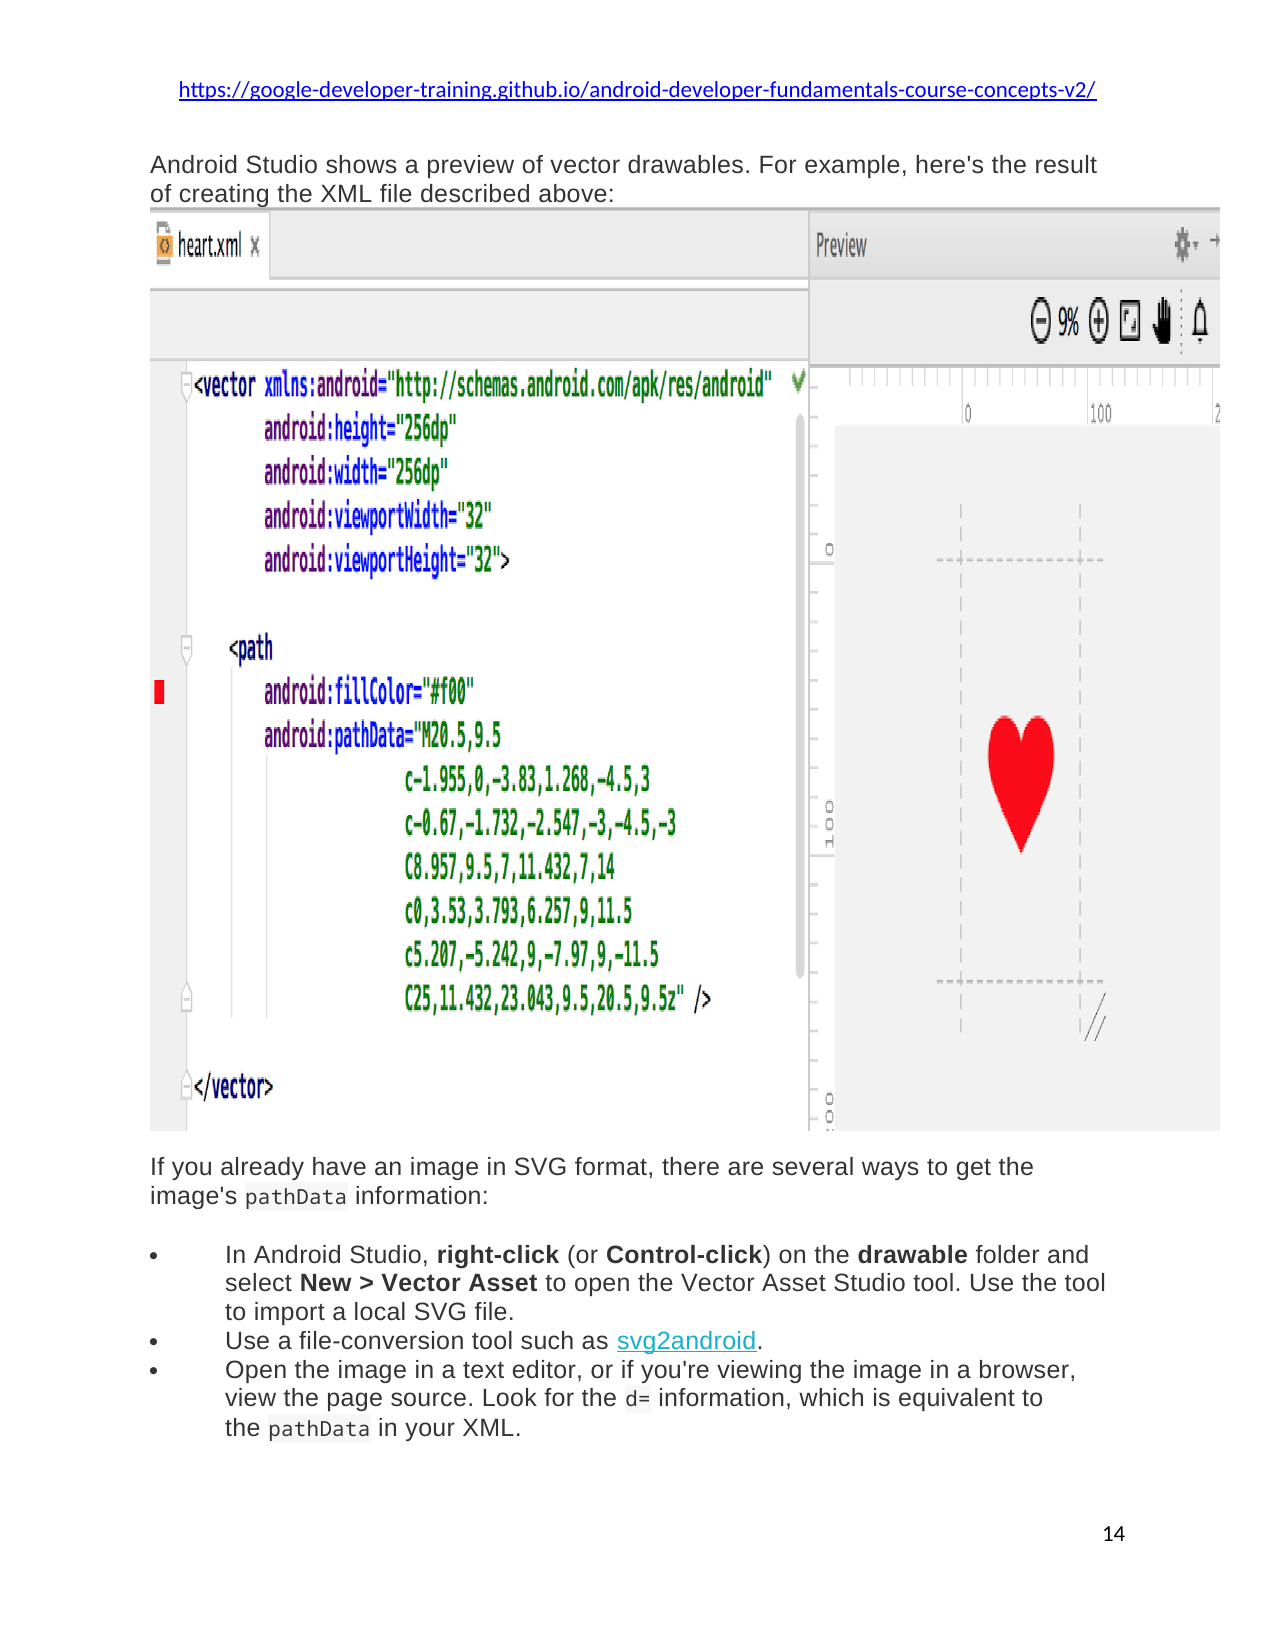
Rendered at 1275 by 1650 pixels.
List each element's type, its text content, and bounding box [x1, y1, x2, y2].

list Open the image in a text editor, or if you're viewing the image in a browser, view the page source. Look for the d= information, which is equivalent to the pathData in your XML. [150, 1355, 1125, 1443]
text Android Studio shows a preview of vector drawables. For example, here's the result of creating the XML file described above: [150, 150, 1125, 207]
list Use a file-conversion tool such as svg2android. [150, 1326, 1125, 1355]
text If you already have an image in SVG format, there are several ways to get the image's pathData information: [150, 1152, 1125, 1211]
picture [150, 207, 1221, 1131]
list In Android Studio, right-click (or Control-click) on the drawable folder and select New > Vector Asset to open the Vector Asset Studio tool. Use the tool to import a local SVG file. [150, 1240, 1125, 1326]
